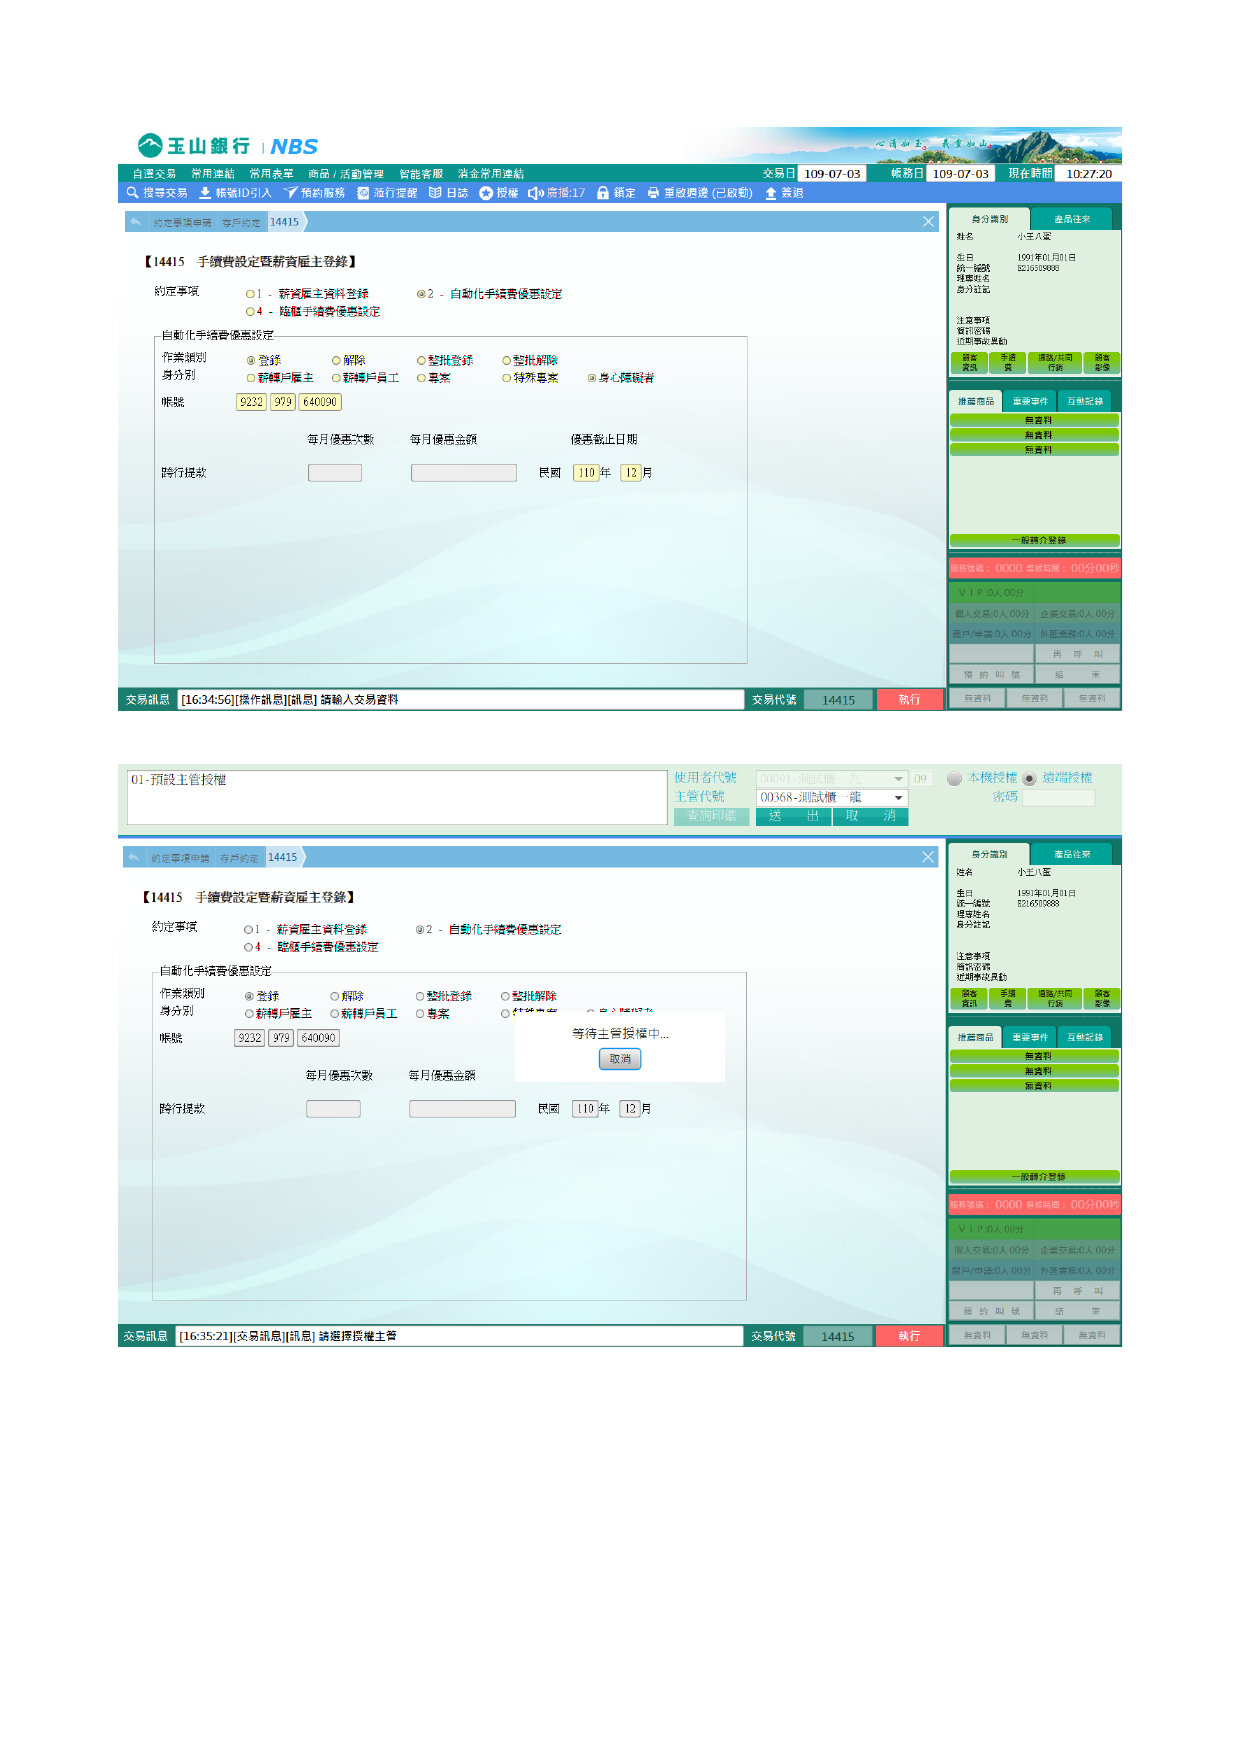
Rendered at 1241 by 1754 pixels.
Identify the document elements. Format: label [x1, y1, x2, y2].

picture [118, 127, 1123, 711]
picture [118, 764, 1123, 1347]
